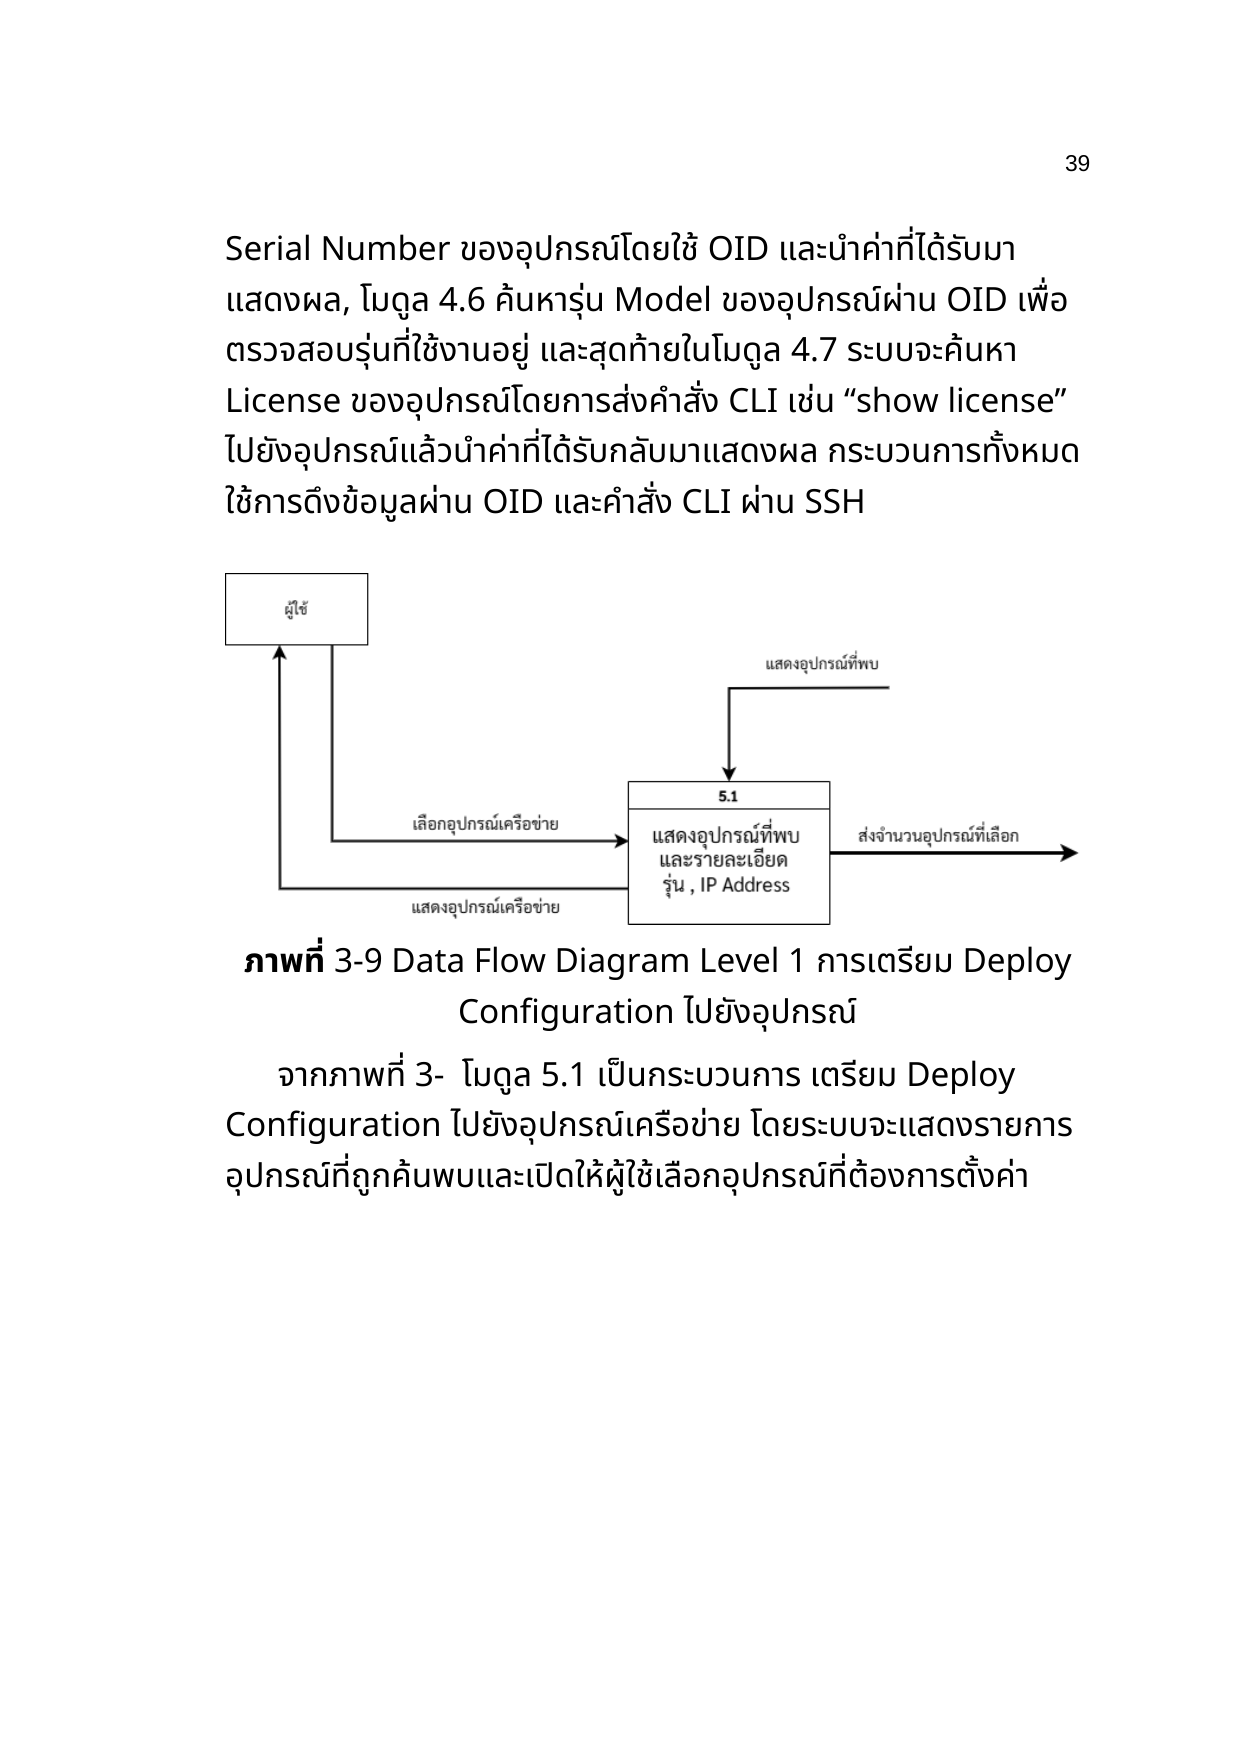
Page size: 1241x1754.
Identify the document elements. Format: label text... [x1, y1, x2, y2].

picture [225, 573, 1090, 925]
text ภาพที่ 3-9 Data Flow Diagram Level 1 การเตรียม Deploy Configuration ไปยังอุปกรณ์ [225, 937, 1090, 1038]
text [225, 225, 1090, 528]
text จากภาพที่ 3- โมดูล 5.1 เป็นกระบวนการ เตรียม Deploy Configuration ไปยังอุปกรณ์เครือข่าย โดยระบบจะแสดงรายการอุปกรณ์ที่ถูกค้นพบและเปิดให้ผู้ใช้เลือกอุปกรณ์ที่ต้องการตั้งค่า [225, 1051, 1090, 1202]
